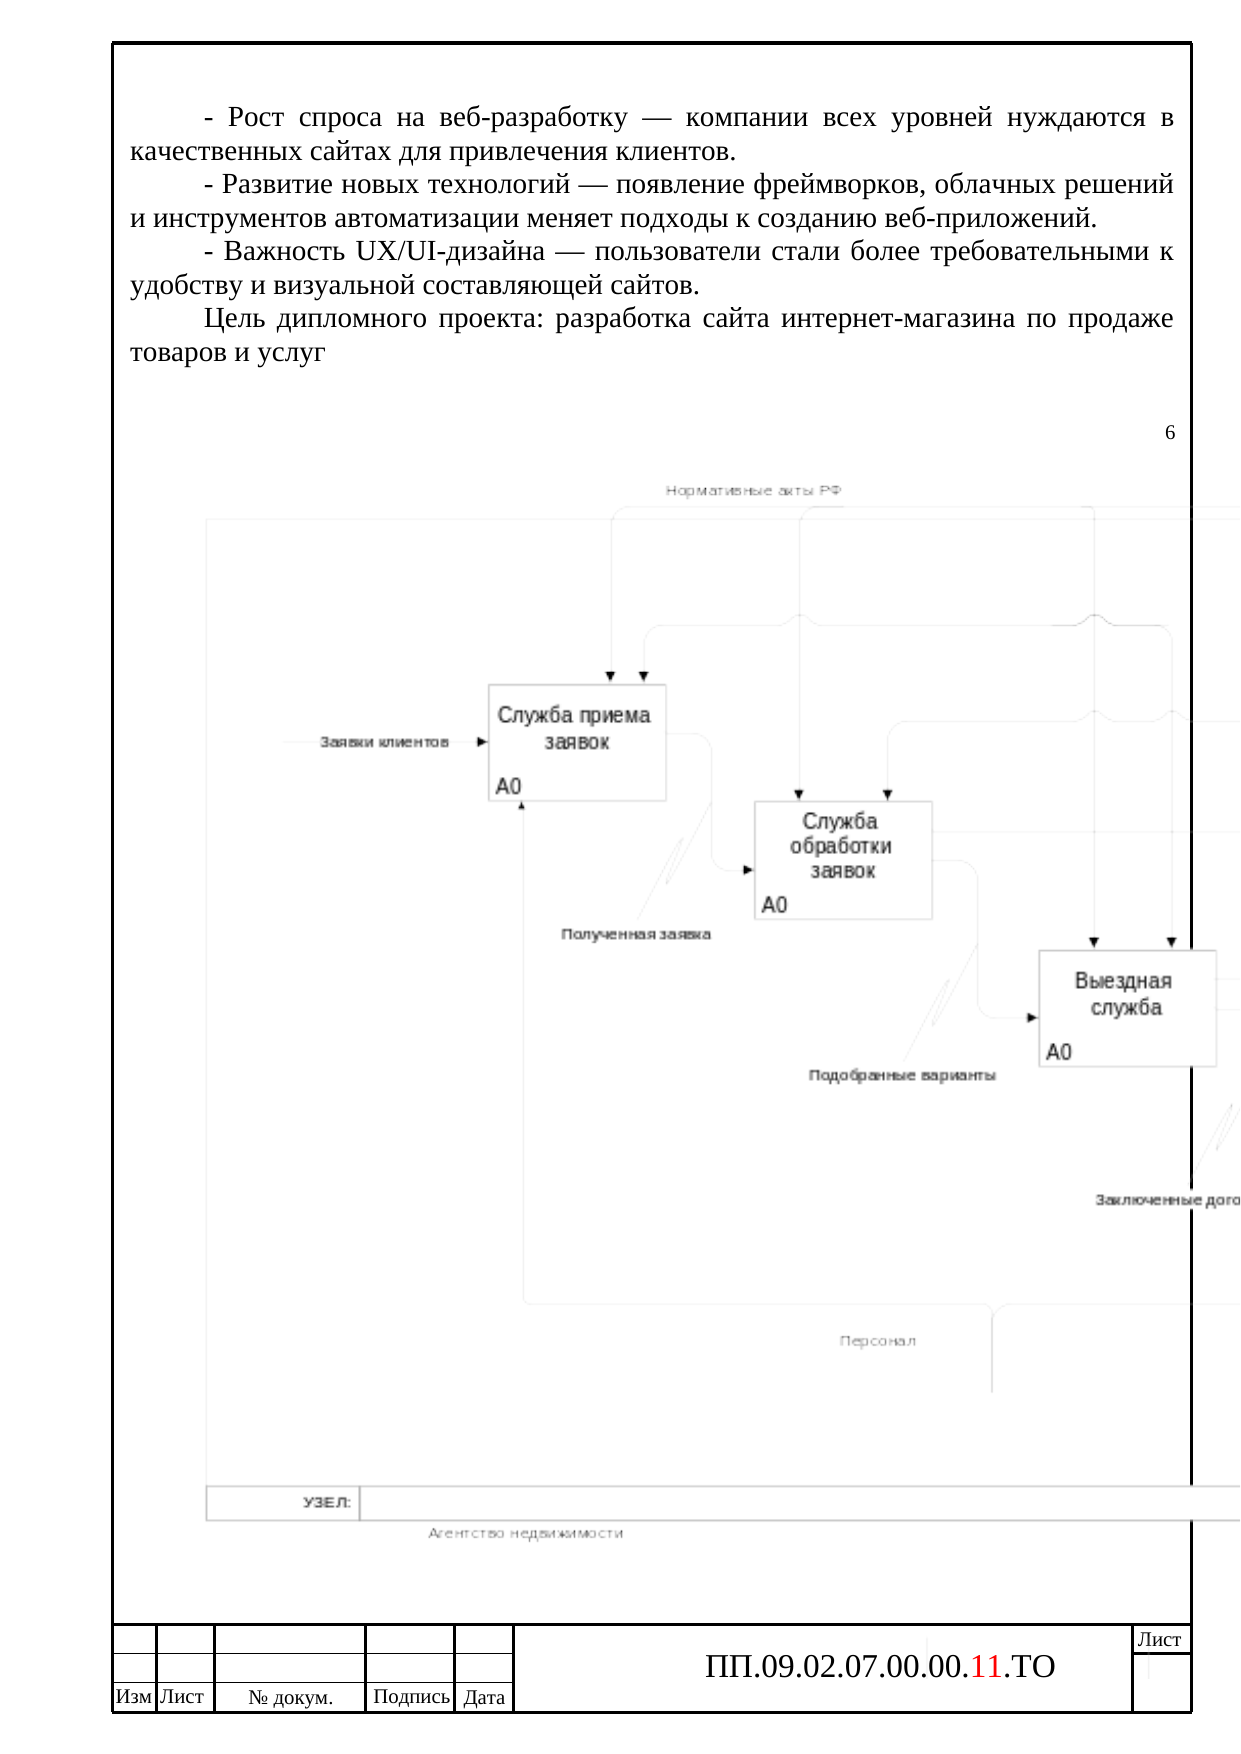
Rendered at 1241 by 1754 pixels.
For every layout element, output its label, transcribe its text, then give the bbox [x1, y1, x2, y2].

text Цель дипломного проекта: разработка сайта интернет-магазина по продаже товаров и услуг [130, 300, 1175, 367]
text - Рост спроса на веб-разработку — компании всех уровней нуждаются в качественных сайтах для привлечения клиентов. [130, 99, 1175, 166]
text - Важность UX/UI-дизайна — пользователи стали более требовательными к удобству и визуальной составляющей сайтов. [130, 233, 1175, 300]
text - Развитие новых технологий — появление фреймворков, облачных решений и инструментов автоматизации меняет подходы к созданию веб-приложений. [130, 166, 1175, 233]
